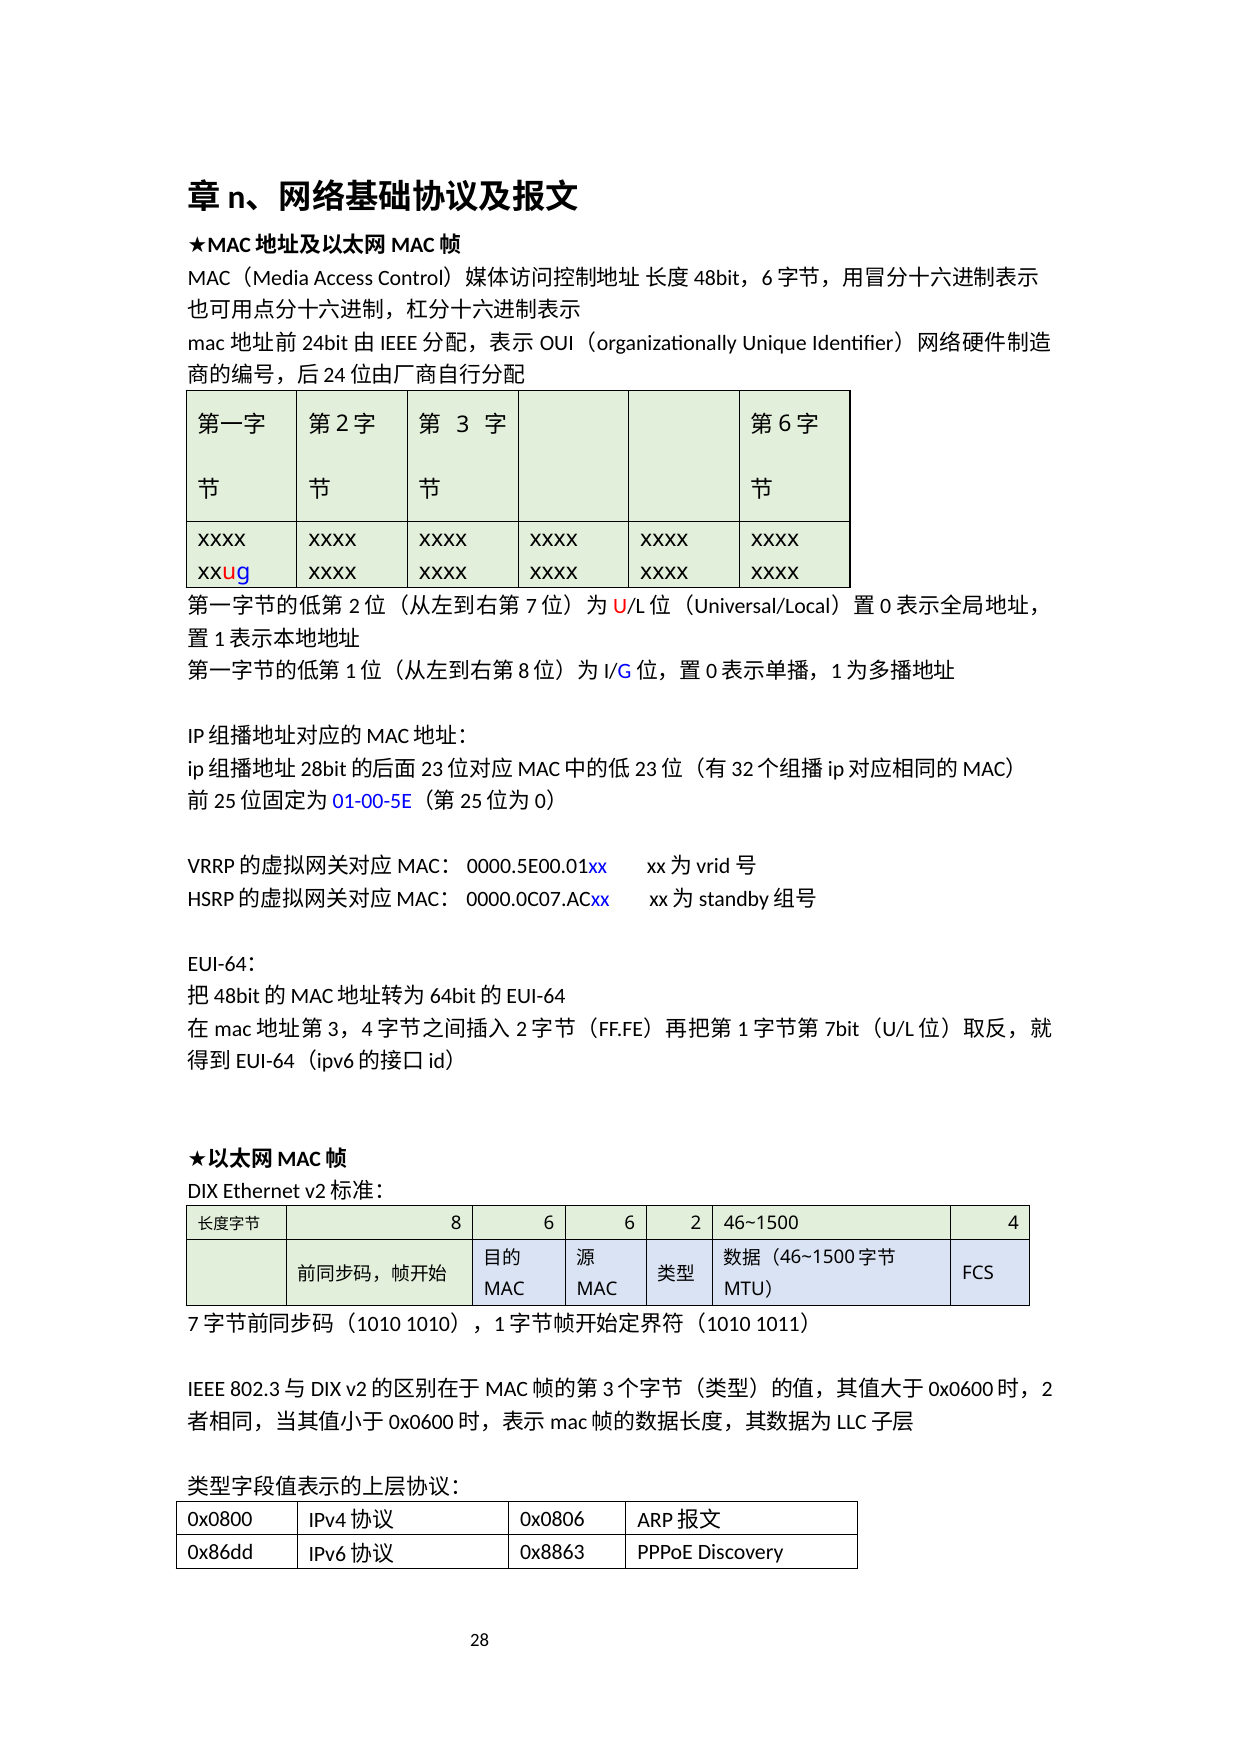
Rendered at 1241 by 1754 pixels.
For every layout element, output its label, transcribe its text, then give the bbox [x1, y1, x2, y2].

table_header 6 [473, 1206, 565, 1239]
table_cell xxxx xxxx [519, 522, 628, 587]
table_cell FCS [951, 1240, 1029, 1305]
table_cell xxxx xxxx [408, 522, 518, 587]
table_cell xxxx xxug [187, 522, 296, 587]
text 第一字节的低第1位（从左到右第8位）为I/G位，置0表示单播，1为多播地址 [187, 653, 1053, 685]
table_header 第3字节 [408, 391, 518, 521]
text ip组播地址28bit的后面23位对应MAC中的低23位（有32个组播ip对应相同的MAC） [187, 750, 1053, 783]
text MAC（Media Access Control）媒体访问控制地址 长度48bit，6字节，用冒分十六进制表示 [187, 259, 1053, 292]
table_cell 前同步码，帧开始 [287, 1240, 472, 1305]
table_header 0x0800 [177, 1502, 297, 1534]
text 第一字节的低第2位（从左到右第7位）为U/L位（Universal/Local）置0表示全局地址，置1表示本地地址 [187, 588, 1053, 653]
table_header 长度字节 [187, 1206, 286, 1239]
table_header 第6字节 [740, 391, 849, 521]
text DIX Ethernet v2标准： [187, 1173, 1053, 1205]
text HSRP的虚拟网关对应MAC： 0000.0C07.ACxx xx为standby组号 [187, 880, 1053, 913]
table_header 2 [647, 1206, 712, 1239]
text 把48bit的MAC地址转为64bit的EUI-64 [187, 978, 1053, 1010]
text 章n、网络基础协议及报文 [187, 162, 1053, 227]
text 前25位固定为01-00-5E（第25位为0） [187, 783, 1053, 815]
text 在mac地址第3，4字节之间插入2字节（FF.FE）再把第1字节第7bit（U/L位）取反，就得到EUI-64（ipv6的接口id） [187, 1010, 1053, 1075]
text VRRP的虚拟网关对应MAC： 0000.5E00.01xx xx为vrid号 [187, 848, 1053, 880]
table_cell xxxx xxxx [297, 522, 407, 587]
text IP组播地址对应的MAC地址： [187, 718, 1053, 750]
table_cell xxxx xxxx [740, 522, 849, 587]
text ★以太网MAC帧 [187, 1140, 1053, 1173]
table_header 第一字节 [187, 391, 296, 521]
text EUI-64： [187, 945, 1053, 978]
table_cell 0x86dd [177, 1535, 297, 1568]
table_header 第2字节 [297, 391, 407, 521]
table_header 46~1500 [713, 1206, 950, 1239]
table_header 0x0806 [509, 1502, 625, 1534]
table_header 6 [566, 1206, 646, 1239]
table_header IPv4协议 [298, 1502, 508, 1534]
table_cell 类型 [647, 1240, 712, 1305]
text 类型字段值表示的上层协议： [187, 1468, 1053, 1501]
table_cell 0x8863 [509, 1535, 625, 1568]
table_cell xxxx xxxx [629, 522, 739, 587]
text mac地址前24bit由IEEE分配，表示OUI（organizationally Unique Identifier）网络硬件制造商的编号，后24位由厂商自行分配 [187, 324, 1053, 389]
text 也可用点分十六进制，杠分十六进制表示 [187, 292, 1053, 324]
text 7字节前同步码（1010 1010），1字节帧开始定界符（1010 1011） [187, 1306, 1053, 1338]
table_header 8 [287, 1206, 472, 1239]
table_header [629, 391, 739, 521]
table_cell 数据（46~1500字节MTU） [713, 1240, 950, 1305]
table_header [519, 391, 628, 521]
table_cell 源MAC [566, 1240, 646, 1305]
table_header 4 [951, 1206, 1029, 1239]
table_cell PPPoE Discovery [626, 1535, 857, 1568]
table_cell [187, 1240, 286, 1305]
table_header ARP报文 [626, 1502, 857, 1534]
text IEEE 802.3与DIX v2的区别在于MAC帧的第3个字节（类型）的值，其值大于0x0600时，2者相同，当其值小于0x0600时，表示mac帧的数据长度，其数据为LLC子层 [187, 1371, 1053, 1436]
table_cell 目的MAC [473, 1240, 565, 1305]
text ★MAC地址及以太网MAC帧 [187, 227, 1053, 259]
table_cell IPv6协议 [298, 1535, 508, 1568]
